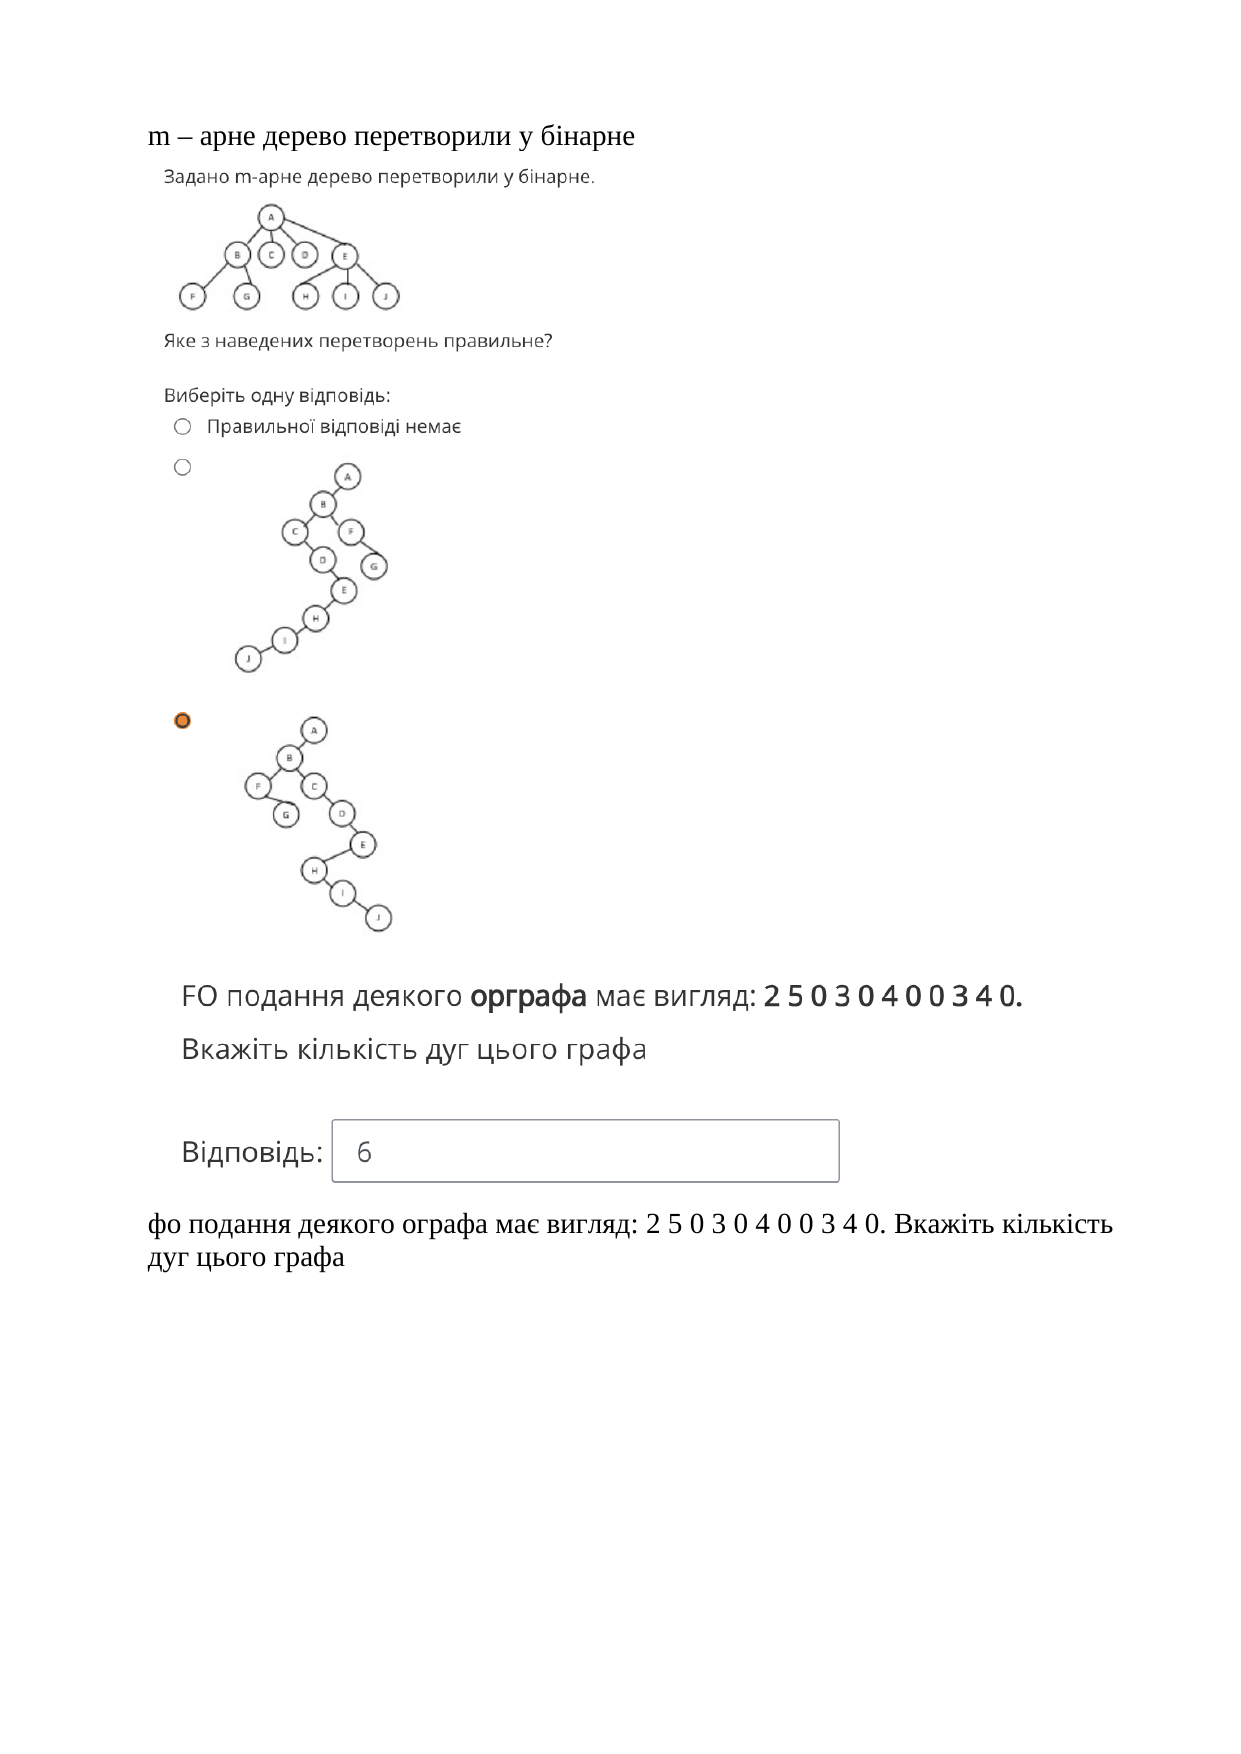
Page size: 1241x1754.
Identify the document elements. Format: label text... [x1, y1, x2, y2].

picture [147, 151, 614, 946]
text фо подання деякого ографа має вигляд: 2 5 0 3 0 4 0 0 3 4 0. Вкажіть кількість дуг цього графа [148, 1206, 1152, 1273]
picture [147, 978, 1152, 1206]
text m – арне дерево перетворили у бінарне [148, 118, 1152, 152]
